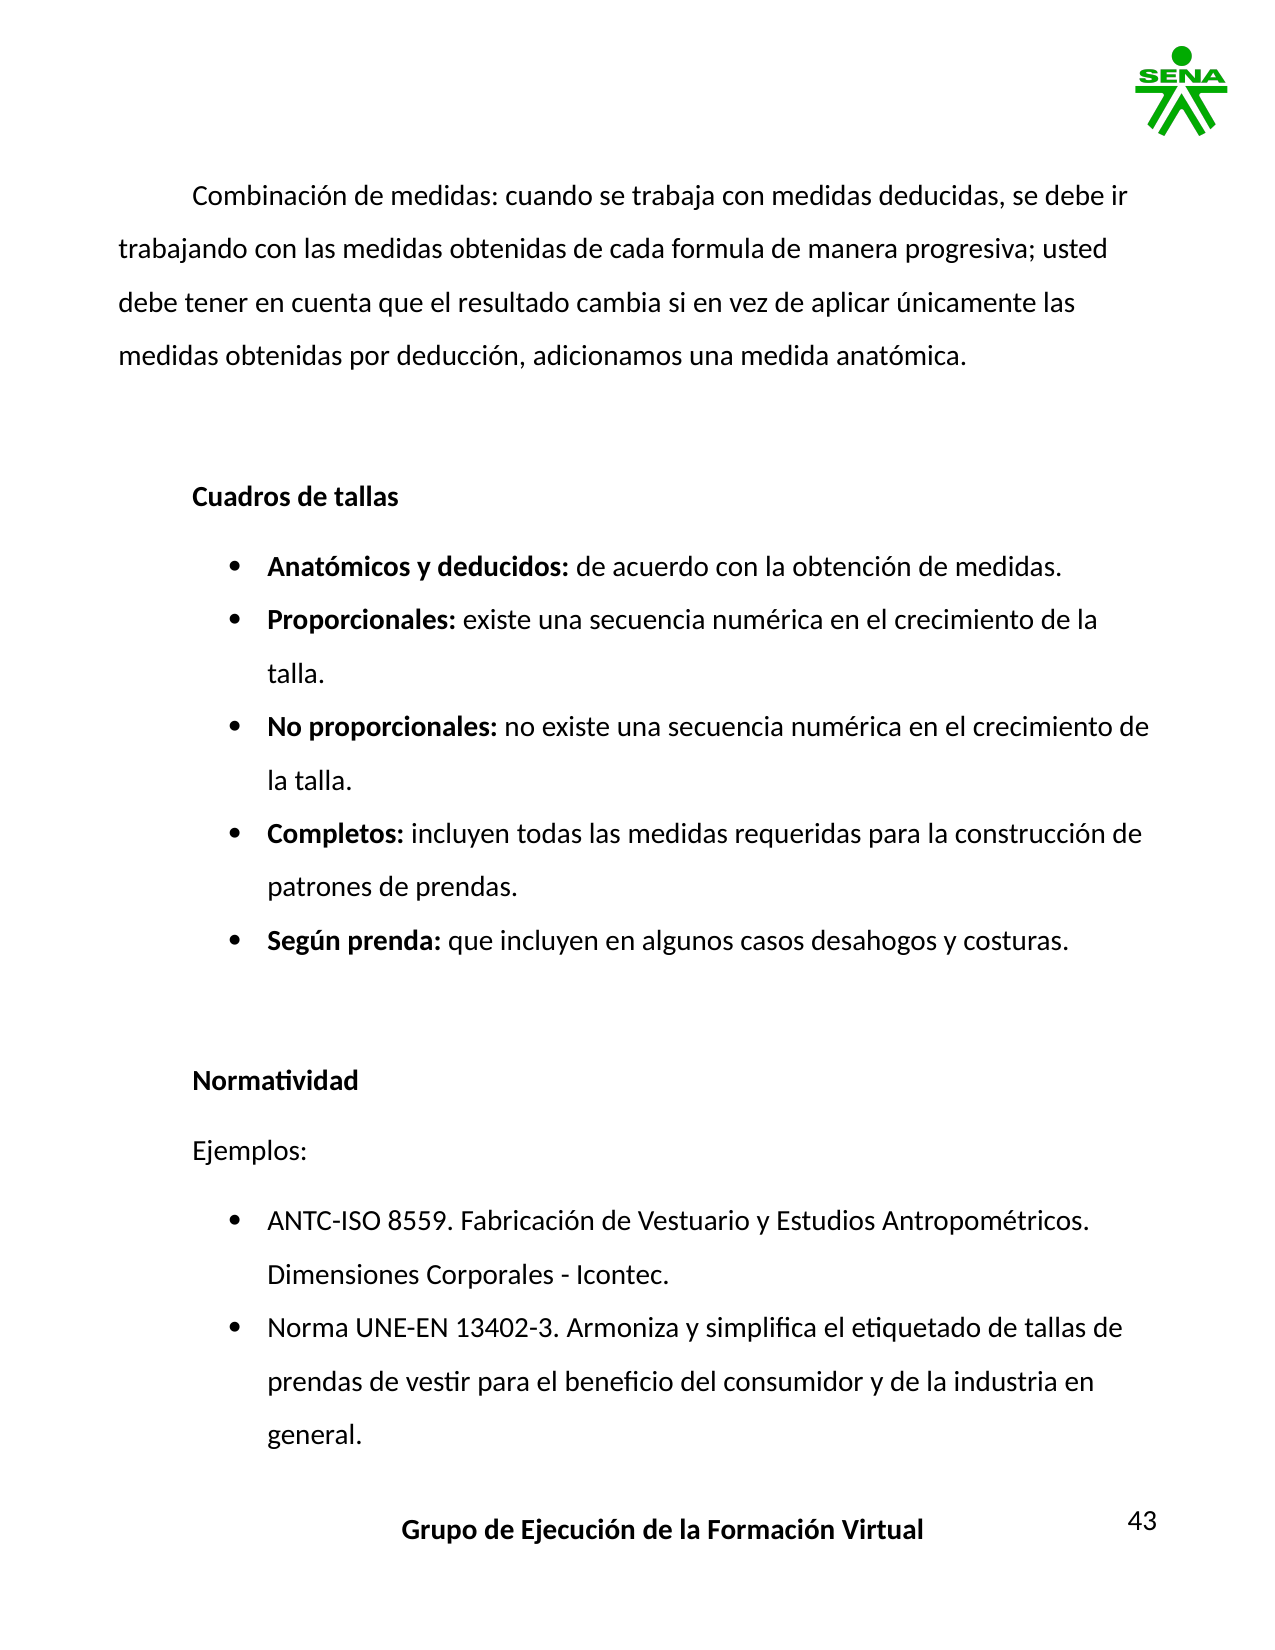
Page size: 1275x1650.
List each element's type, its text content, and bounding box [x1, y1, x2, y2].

list ANTC-ISO 8559. Fabricación de Vestuario y Estudios Antropométricos. Dimensiones Corporales - Icontec. [229, 1202, 1157, 1291]
text Cuadros de tallas [118, 478, 1157, 513]
picture [1135, 46, 1228, 136]
list No proporcionales: no existe una secuencia numérica en el crecimiento de la talla. [229, 708, 1157, 797]
text Normatividad [118, 1062, 1157, 1098]
list Anatómicos y deducidos: de acuerdo con la obtención de medidas. [229, 548, 1157, 583]
text Combinación de medidas: cuando se trabaja con medidas deducidas, se debe ir trabajando con las medidas obtenidas de cada formula de manera progresiva; usted debe tener en cuenta que el resultado cambia si en vez de aplicar únicamente las medidas obtenidas por deducción, adicionamos una medida anatómica. [118, 177, 1157, 373]
list Según prenda: que incluyen en algunos casos desahogos y costuras. [229, 922, 1157, 957]
list Proporcionales: existe una secuencia numérica en el crecimiento de la talla. [229, 601, 1157, 690]
text Ejemplos: [118, 1132, 1157, 1168]
list Completos: incluyen todas las medidas requeridas para la construcción de patrones de prendas. [229, 815, 1157, 904]
list Norma UNE-EN 13402-3. Armoniza y simplifica el etiquetado de tallas de prendas de vestir para el beneficio del consumidor y de la industria en general. [229, 1309, 1157, 1452]
